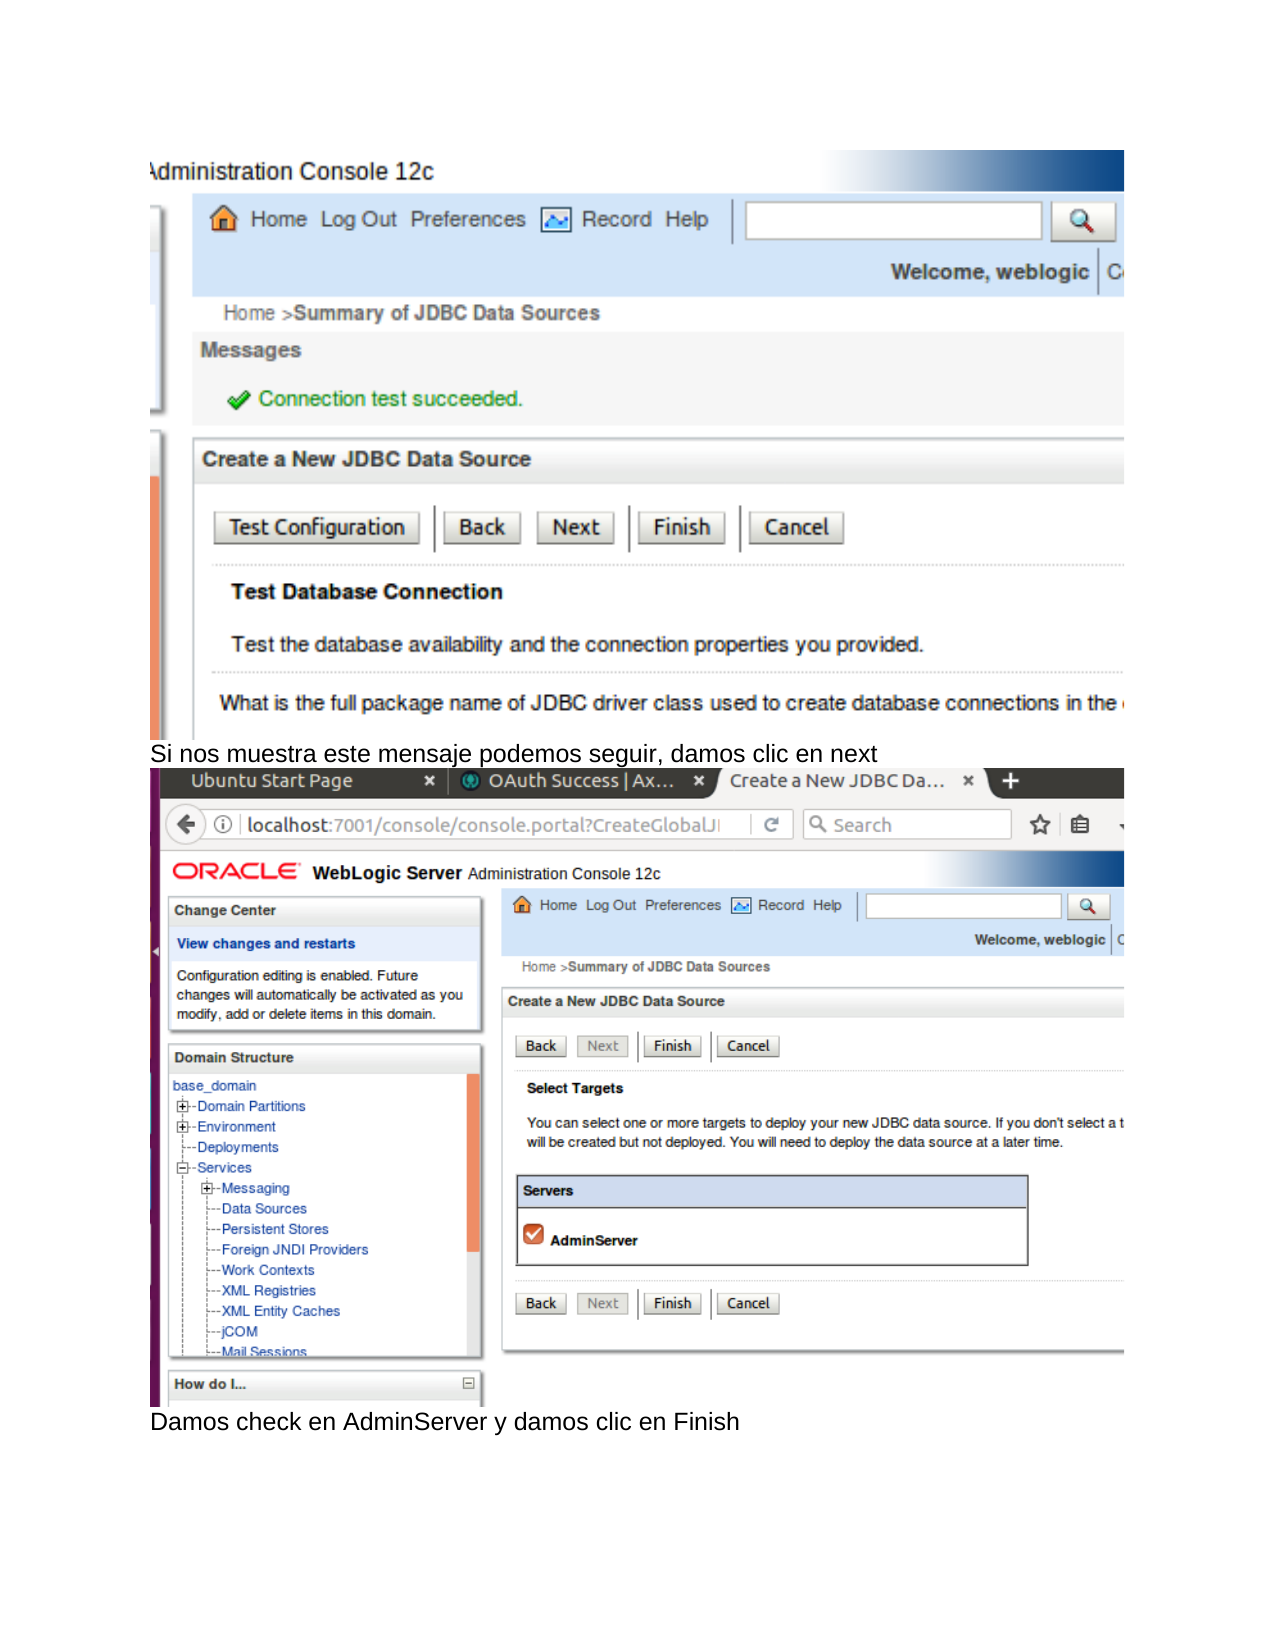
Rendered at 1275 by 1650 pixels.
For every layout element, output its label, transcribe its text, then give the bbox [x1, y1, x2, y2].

picture [150, 150, 1125, 740]
picture [150, 768, 1125, 1407]
text Damos check en AdminServer y damos clic en Finish [150, 1407, 1125, 1436]
text Si nos muestra este mensaje podemos seguir, damos clic en next [150, 740, 1125, 768]
